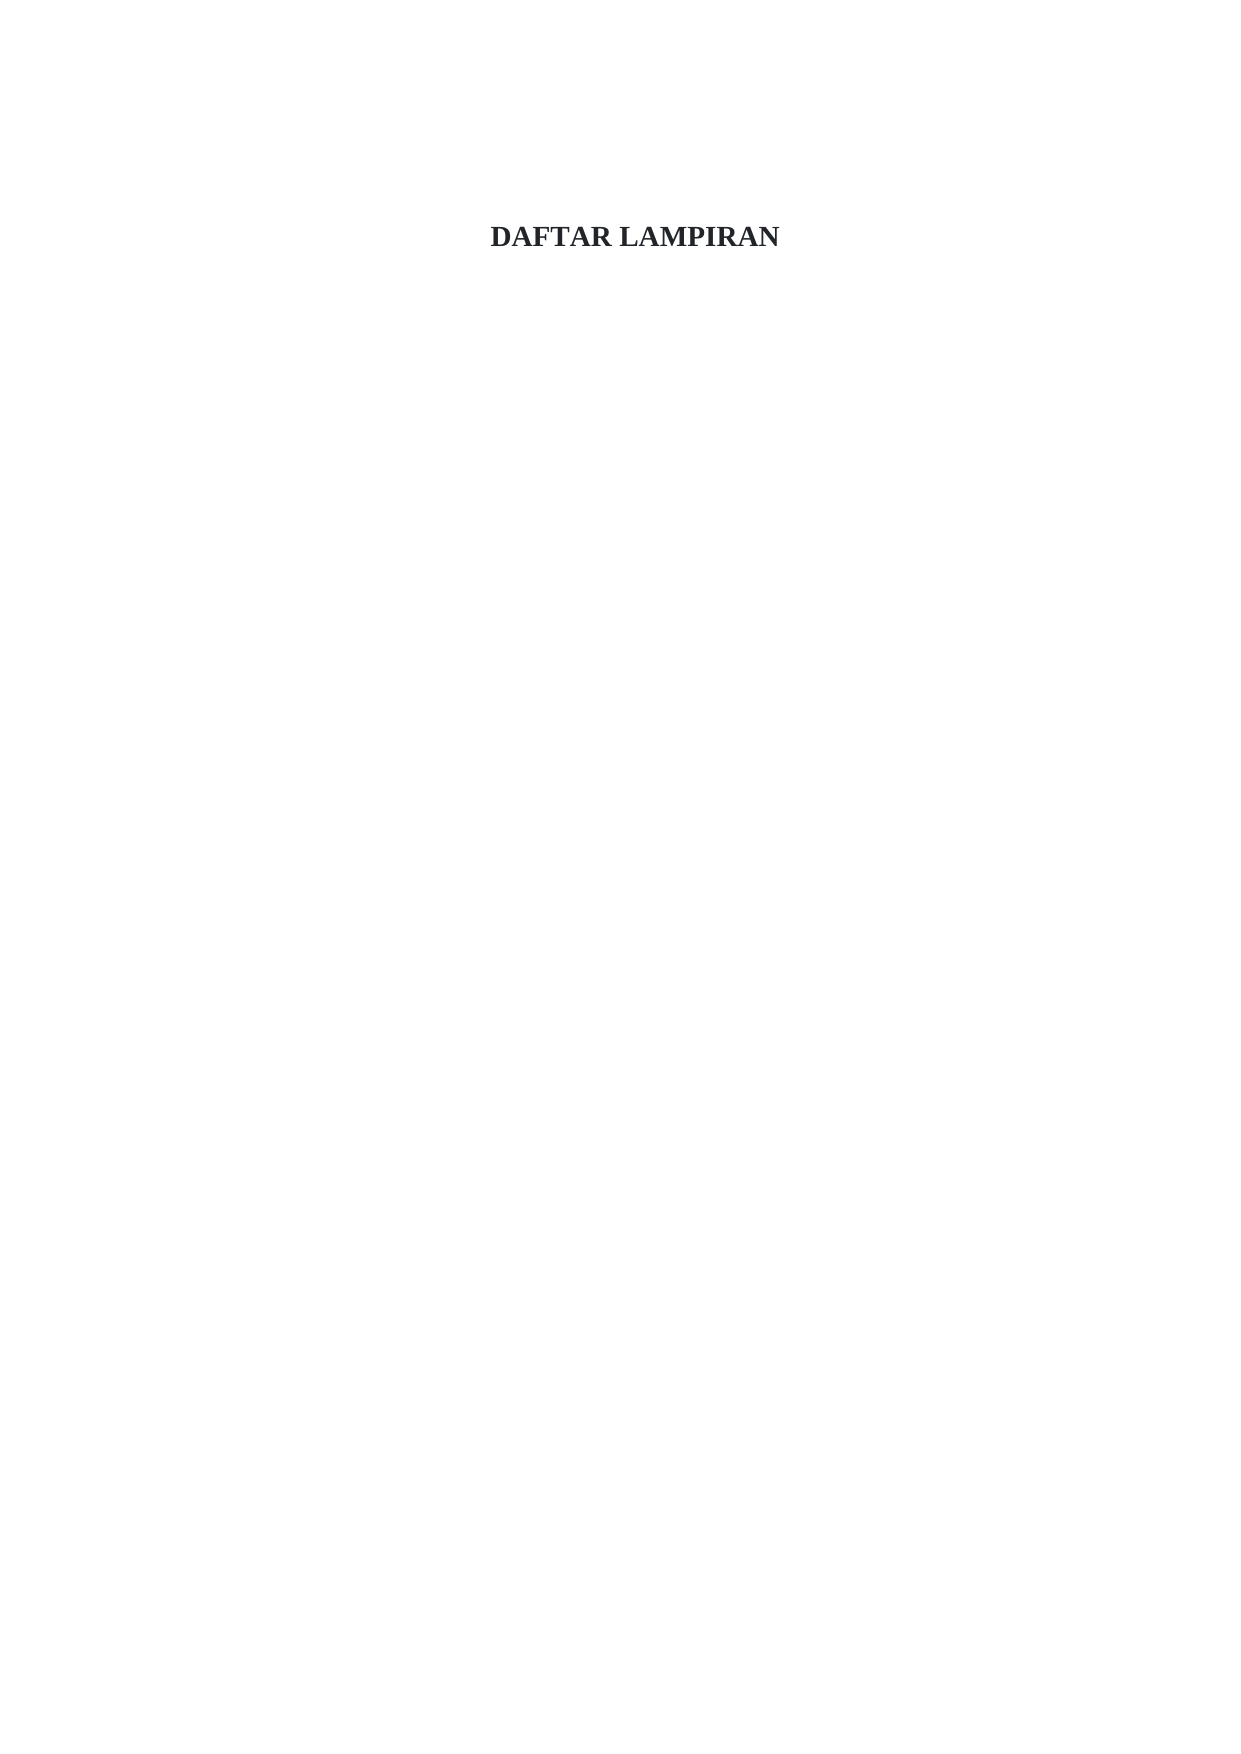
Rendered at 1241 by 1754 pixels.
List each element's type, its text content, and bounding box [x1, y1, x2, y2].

subtitle DAFTAR LAMPIRAN [177, 219, 1092, 252]
